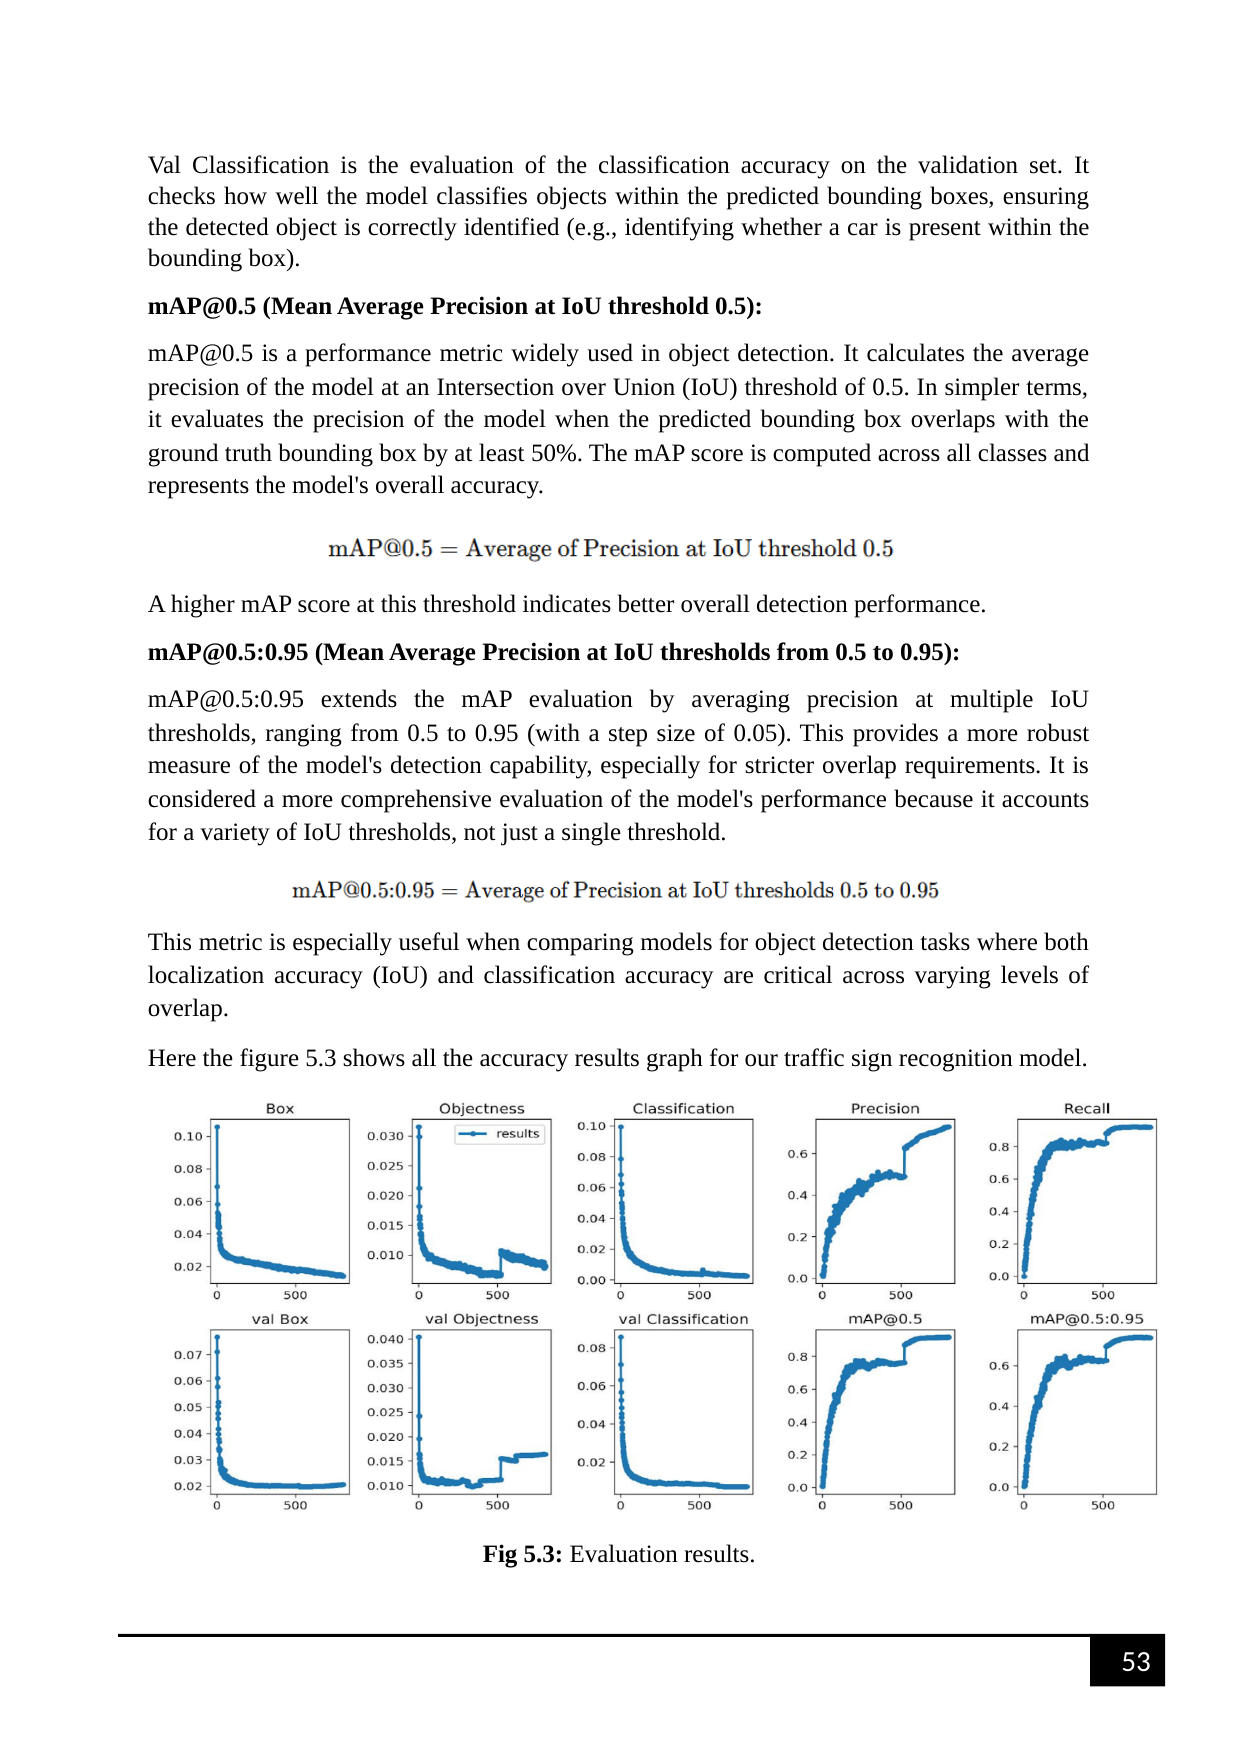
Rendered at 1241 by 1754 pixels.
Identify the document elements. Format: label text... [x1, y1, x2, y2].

picture [319, 520, 919, 571]
text mAP@0.5 (Mean Average Precision at IoU threshold 0.5): [148, 291, 1090, 319]
text Here the figure 5.3 shows all the accuracy results graph for our traffic sign recognition model. [148, 1043, 1090, 1072]
text mAP@0.5 is a performance metric widely used in object detection. It calculates the average precision of the model at an Intersection over Union (IoU) threshold of 0.5. In simpler terms, it evaluates the precision of the model when the predicted bounding box overlaps with the ground truth bounding box by at least 50%. The mAP score is computed across all classes and represents the model's overall accuracy. [148, 338, 1090, 499]
picture [147, 1090, 1188, 1521]
text This metric is especially useful when comparing models for object detection tasks where both localization accuracy (IoU) and classification accuracy are critical across varying levels of overlap. [148, 927, 1090, 1022]
text mAP@0.5:0.95 extends the mAP evaluation by averaging precision at multiple IoU thresholds, ranging from 0.5 to 0.95 (with a step size of 0.05). This provides a more robust measure of the model's detection capability, especially for stricter overlap requirements. It is considered a more comprehensive evaluation of the model's performance because it accounts for a variety of IoU thresholds, not just a single threshold. [148, 684, 1090, 845]
picture [288, 866, 950, 909]
text mAP@0.5:0.95 (Mean Average Precision at IoU thresholds from 0.5 to 0.95): [148, 637, 1090, 666]
text Fig 5.3: Evaluation results. [148, 1539, 1090, 1568]
text Val Classification is the evaluation of the classification accuracy on the validation set. It checks how well the model classifies objects within the predicted bounding boxes, ensuring the detected object is correctly identified (e.g., identifying whether a car is present within the bounding box). [148, 150, 1090, 272]
text A higher mAP score at this threshold indicates better overall detection performance. [148, 589, 1090, 618]
